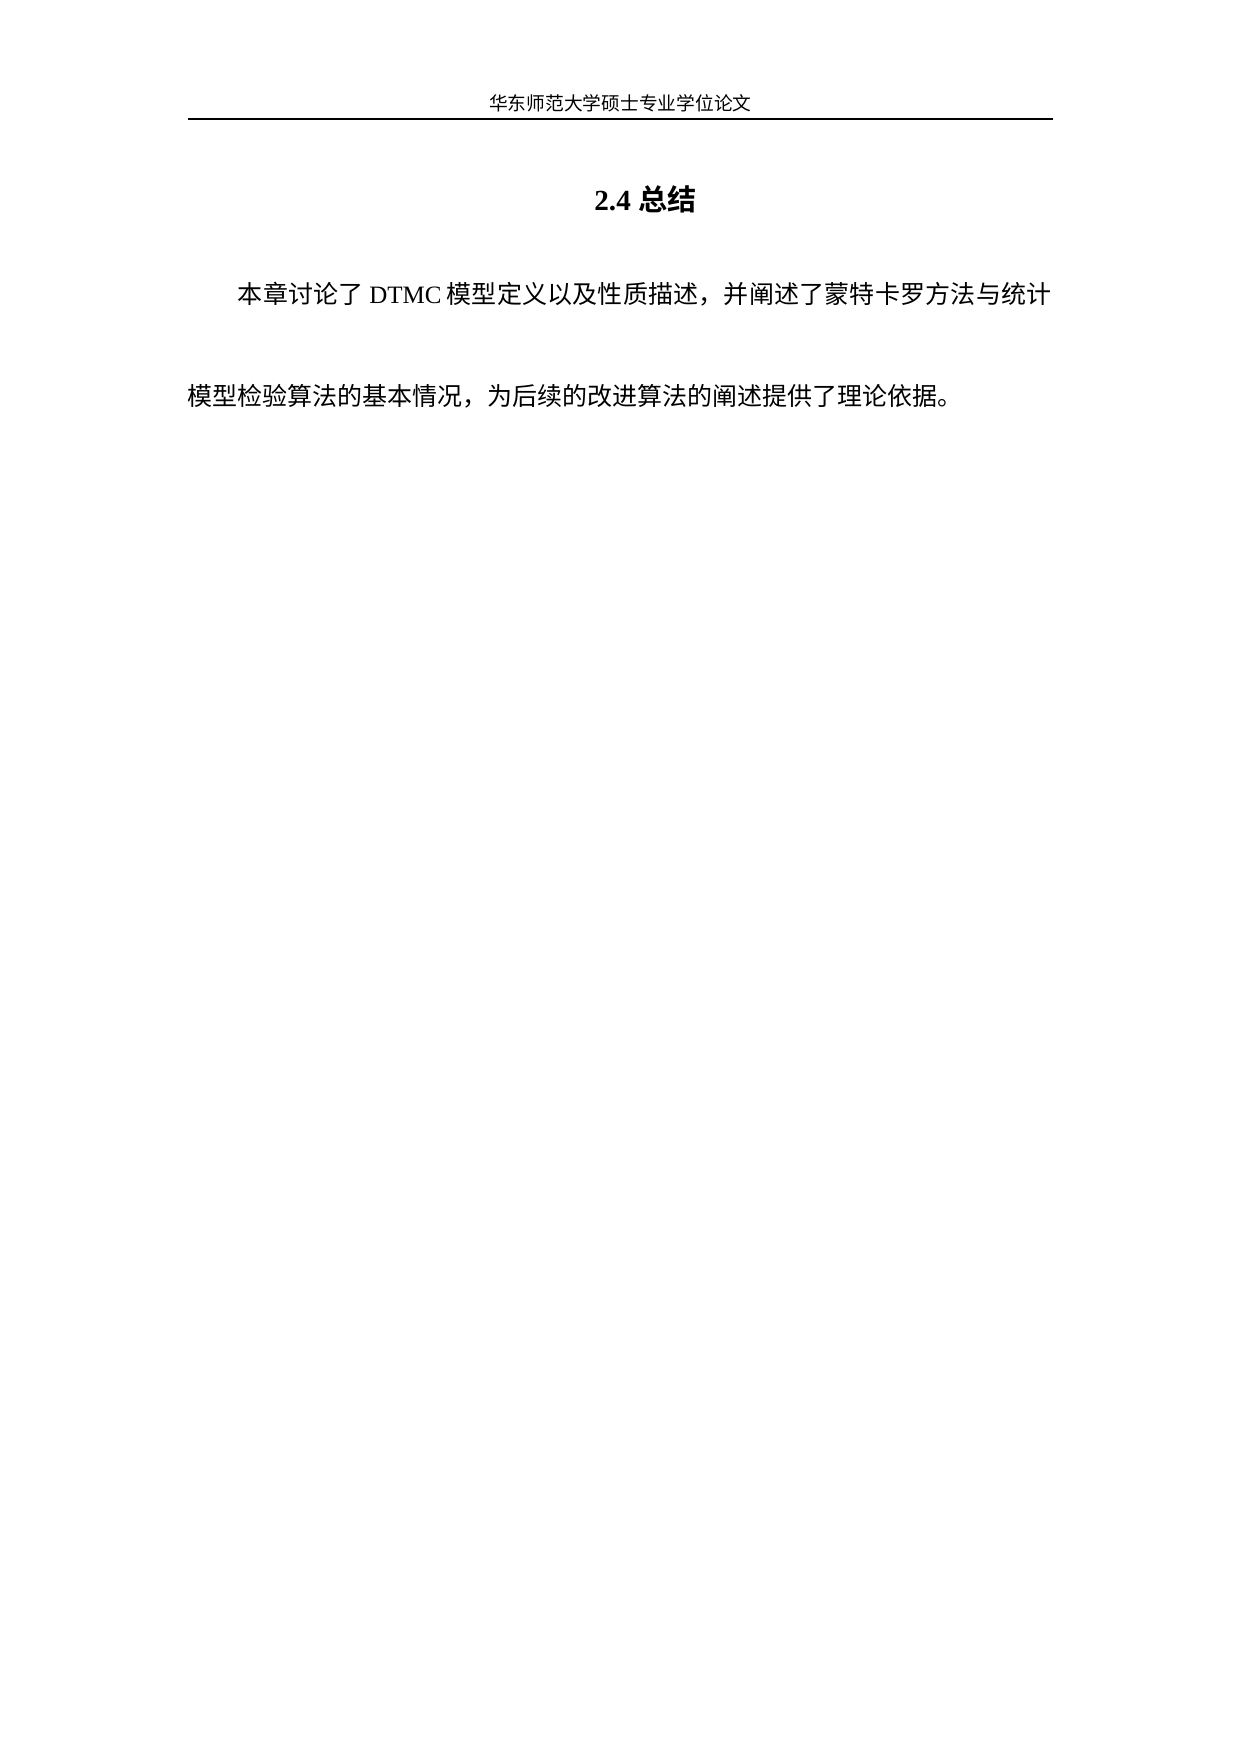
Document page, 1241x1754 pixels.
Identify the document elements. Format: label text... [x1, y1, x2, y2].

text 本章讨论了DTMC模型定义以及性质描述，并阐述了蒙特卡罗方法与统计模型检验算法的基本情况，为后续的改进算法的阐述提供了理论依据。 [187, 259, 1053, 429]
subtitle 2.4 总结 [187, 164, 1053, 232]
